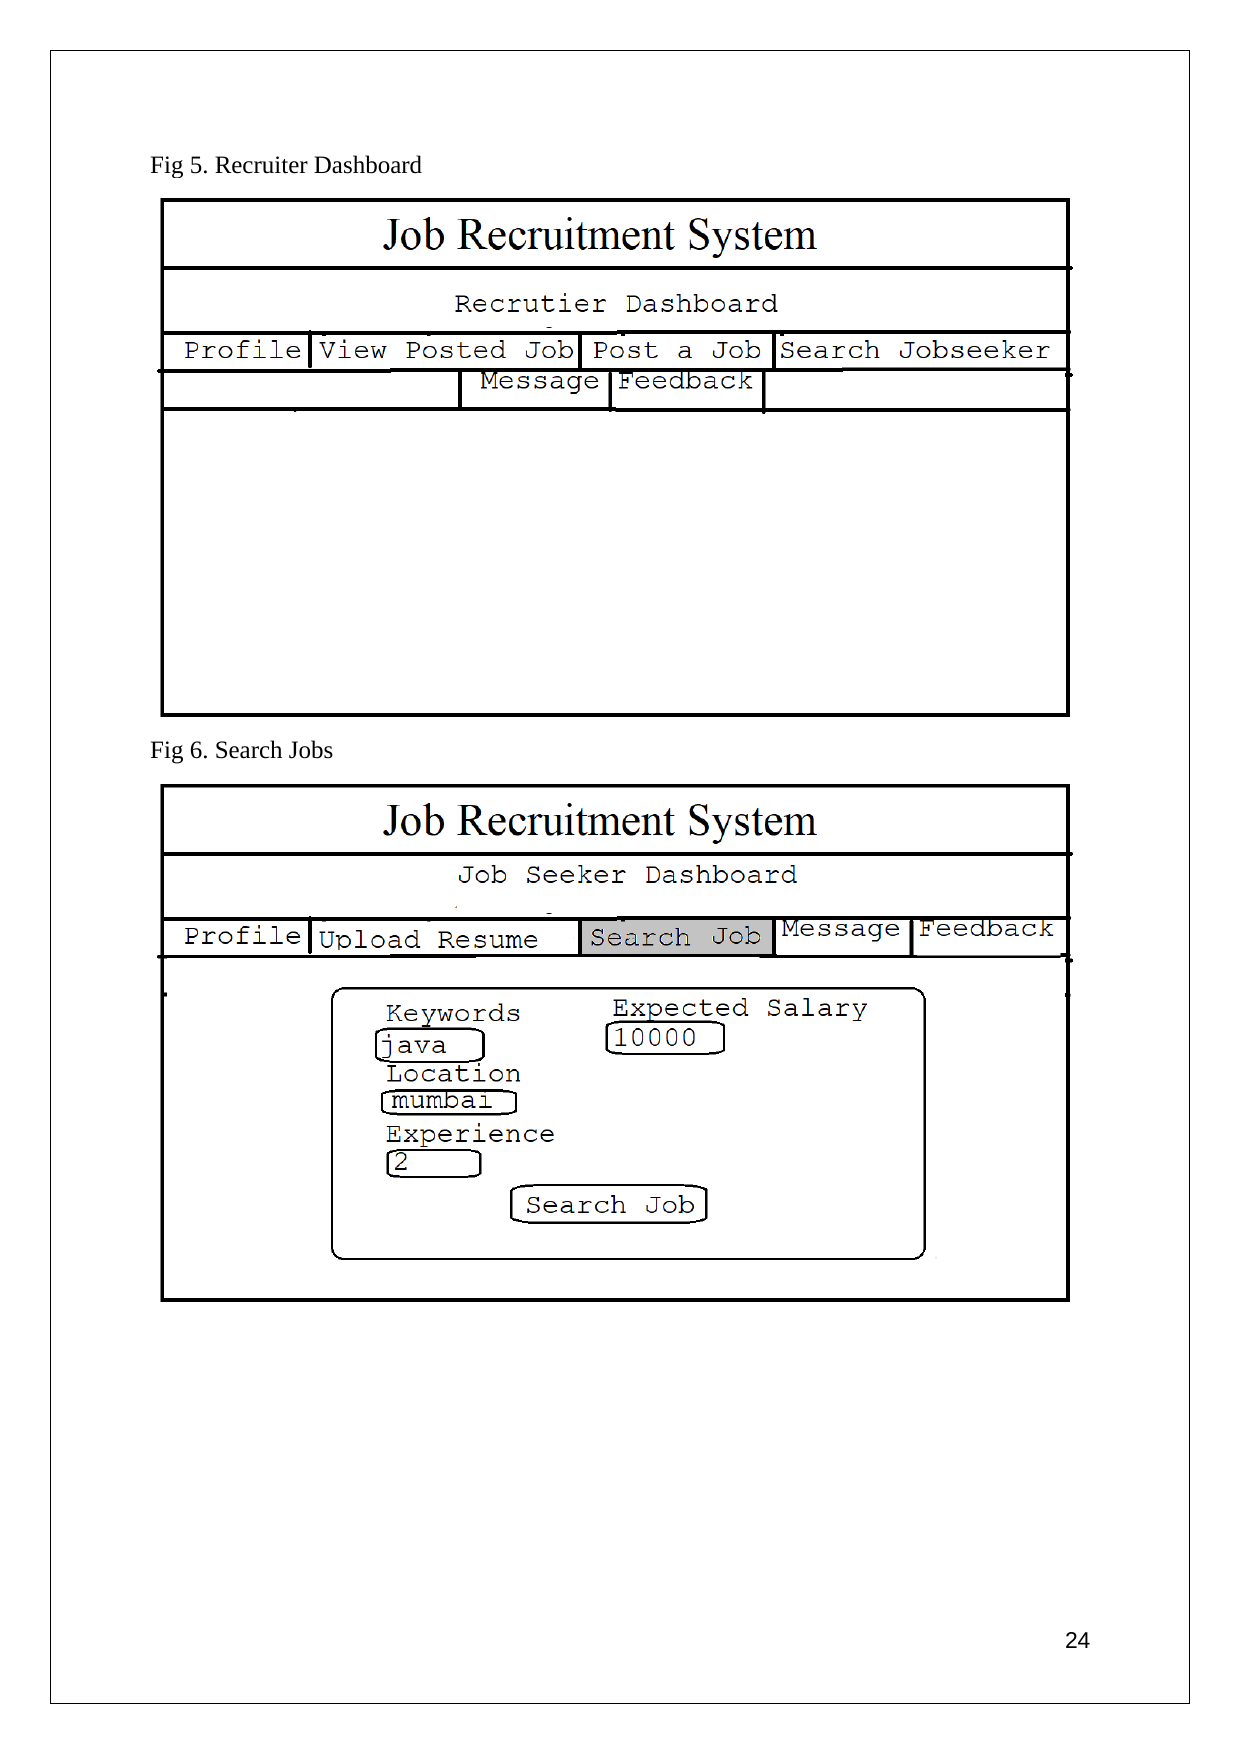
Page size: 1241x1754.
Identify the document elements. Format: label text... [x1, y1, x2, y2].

text Fig 5. Recruiter Dashboard [150, 150, 1090, 178]
text Fig 6. Search Jobs [150, 736, 1090, 764]
picture [150, 764, 1091, 1321]
picture [150, 178, 1091, 736]
